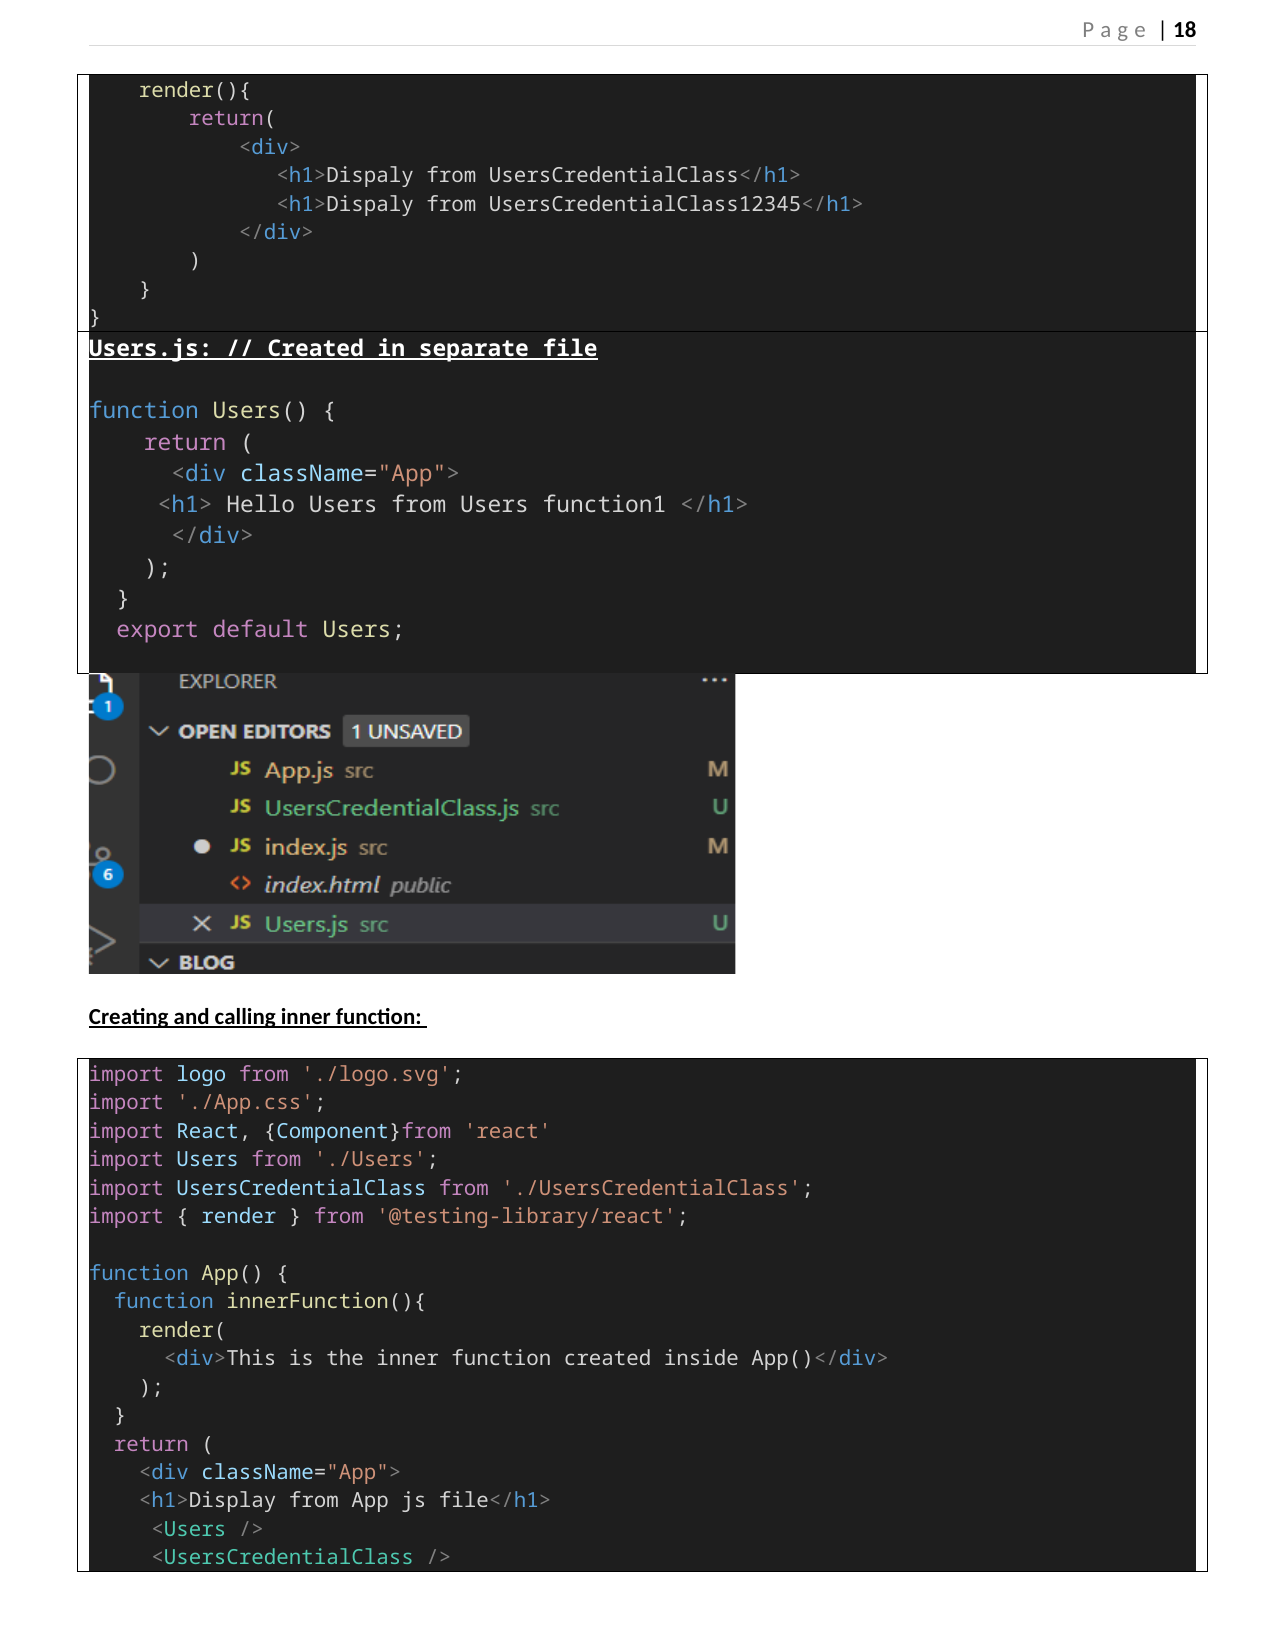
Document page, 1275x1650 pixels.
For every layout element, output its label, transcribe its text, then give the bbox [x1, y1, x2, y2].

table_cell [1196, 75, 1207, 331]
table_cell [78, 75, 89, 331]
text Creating and calling inner function: [89, 1002, 1196, 1030]
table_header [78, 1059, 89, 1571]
picture [88, 673, 736, 974]
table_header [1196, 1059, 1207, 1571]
